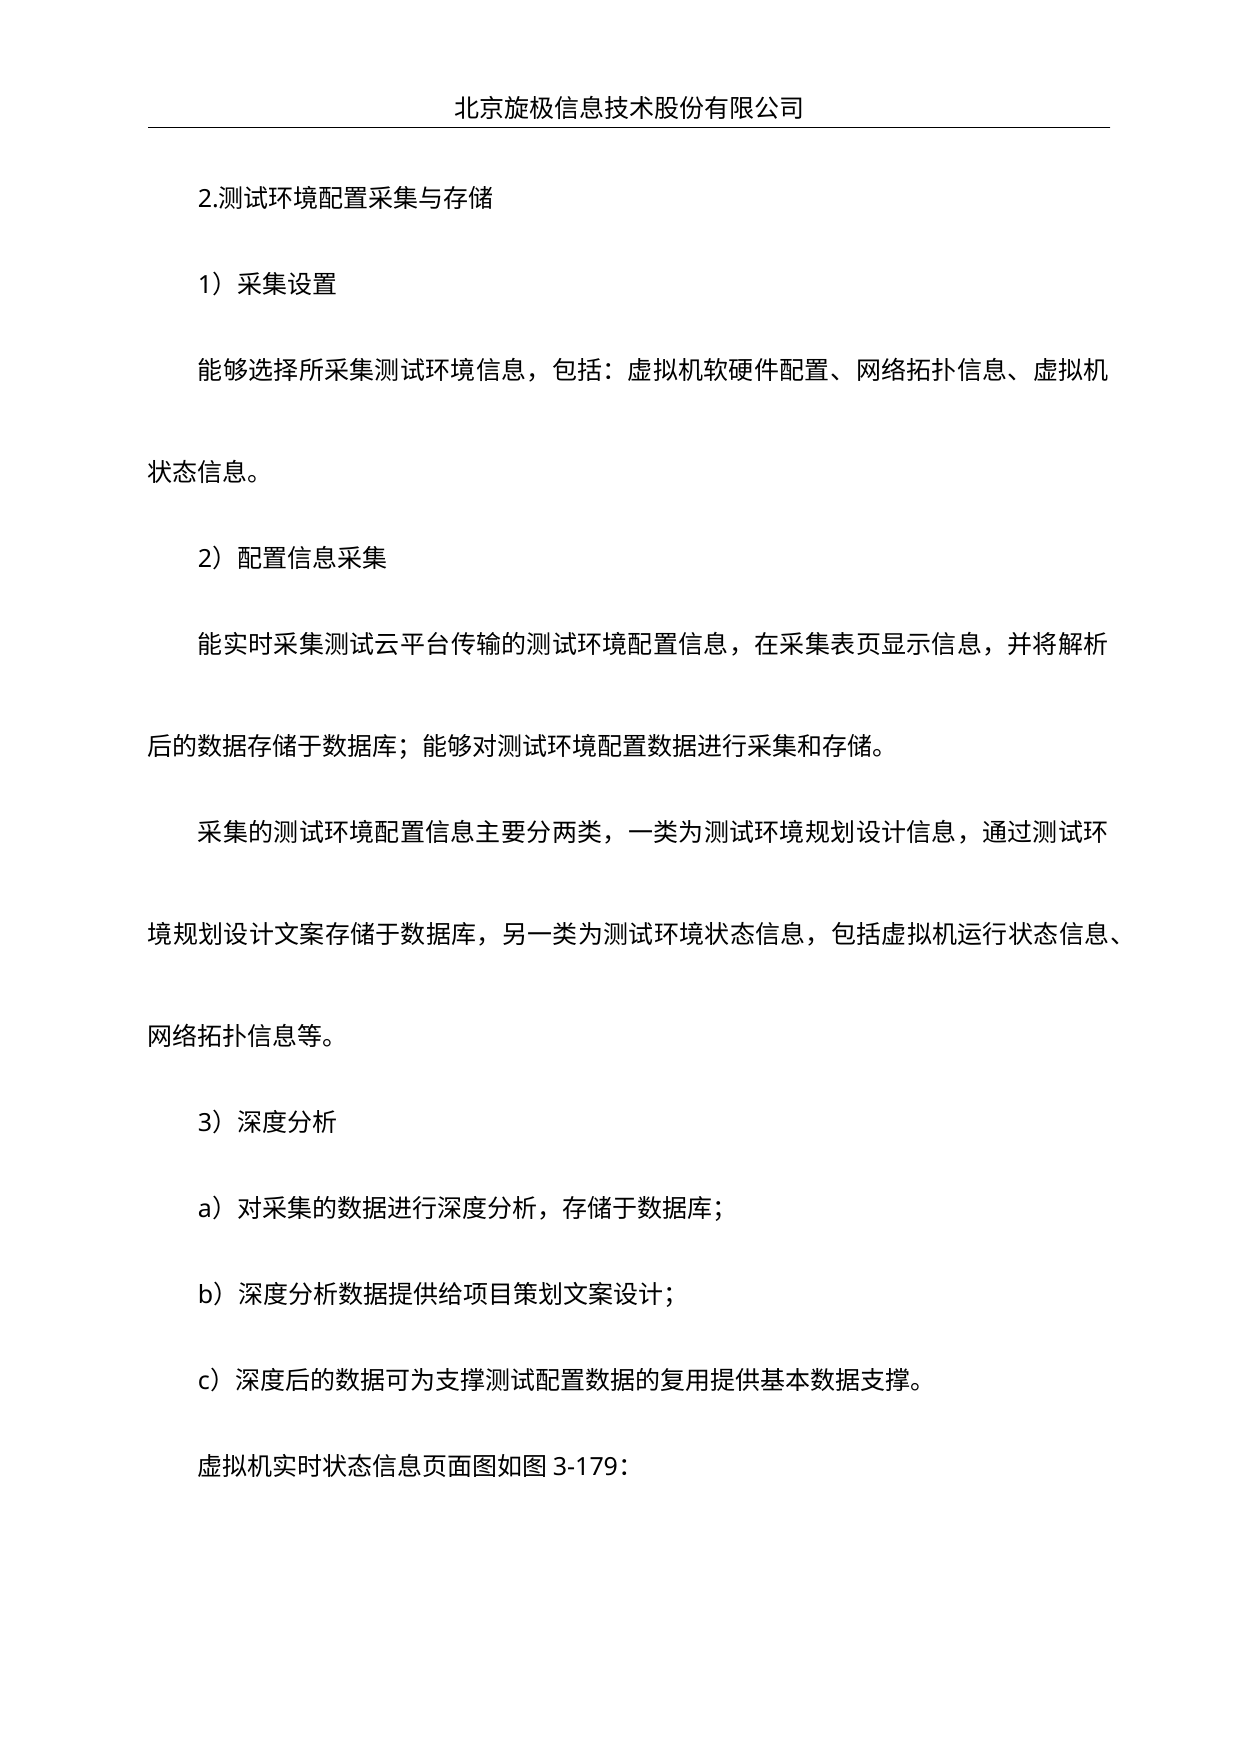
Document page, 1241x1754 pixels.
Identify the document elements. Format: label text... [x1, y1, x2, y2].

text 能够选择所采集测试环境信息，包括：虚拟机软硬件配置、网络拓扑信息、虚拟机状态信息。 [148, 335, 1110, 505]
text 能实时采集测试云平台传输的测试环境配置信息，在采集表页显示信息，并将解析后的数据存储于数据库；能够对测试环境配置数据进行采集和存储。 [148, 609, 1110, 779]
text 2）配置信息采集 [148, 523, 1110, 591]
text 3）深度分析 [148, 1087, 1110, 1154]
text c）深度后的数据可为支撑测试配置数据的复用提供基本数据支撑。 [148, 1345, 1110, 1413]
text b）深度分析数据提供给项目策划文案设计； [148, 1259, 1110, 1327]
text 1）采集设置 [148, 249, 1110, 317]
text 采集的测试环境配置信息主要分两类，一类为测试环境规划设计信息，通过测试环境规划设计文案存储于数据库，另一类为测试环境状态信息，包括虚拟机运行状态信息、网络拓扑信息等。 [148, 797, 1110, 1068]
text 虚拟机实时状态信息页面图如图3-179： [148, 1431, 1110, 1499]
text a）对采集的数据进行深度分析，存储于数据库； [148, 1173, 1110, 1241]
text 2.测试环境配置采集与存储 [148, 163, 1110, 231]
